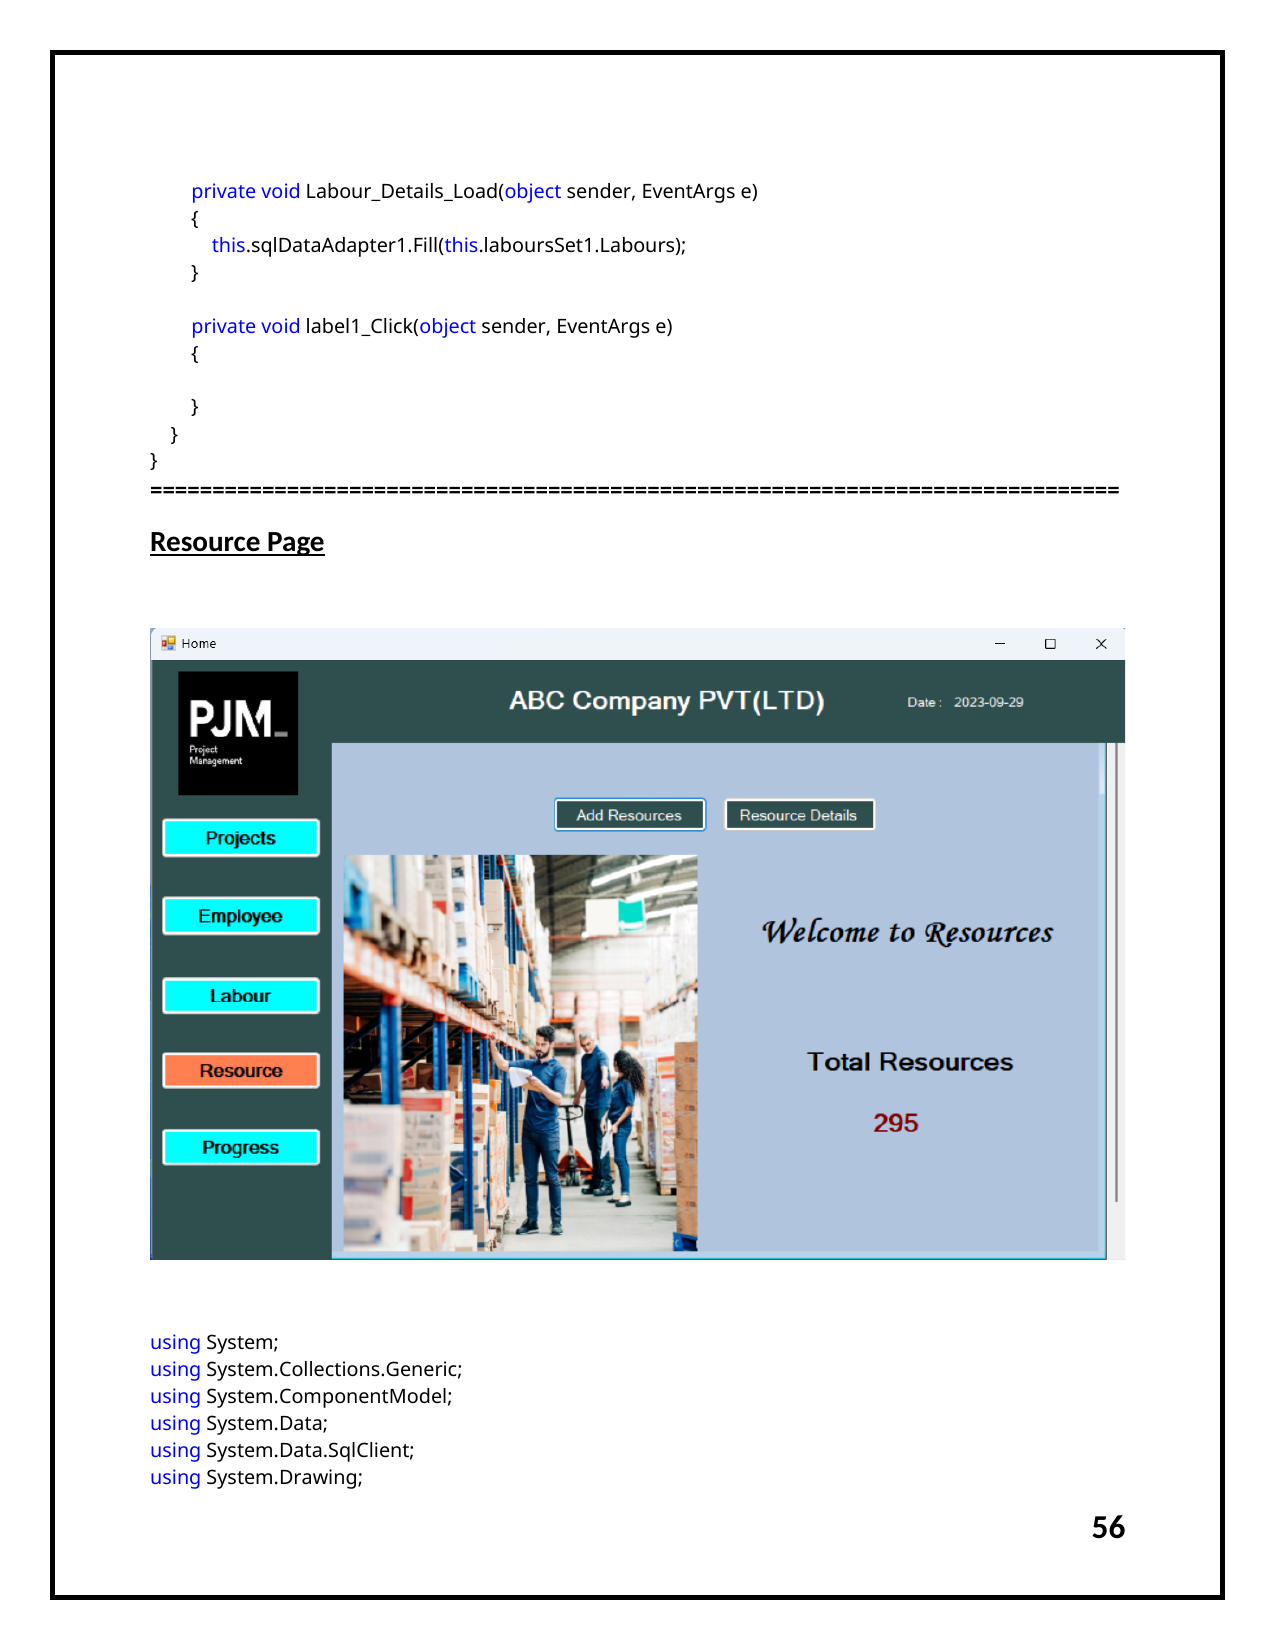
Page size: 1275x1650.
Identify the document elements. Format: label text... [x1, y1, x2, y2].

text { [150, 204, 1125, 231]
text using System.Data; [150, 1409, 1125, 1436]
text using System.Data.SqlClient; [150, 1436, 1125, 1463]
text ============================================================================== [150, 474, 1125, 504]
text private void label1_Click(object sender, EventArgs e) [150, 312, 1125, 339]
text using System.Drawing; [150, 1463, 1125, 1490]
text this.sqlDataAdapter1.Fill(this.laboursSet1.Labours); [150, 231, 1125, 258]
picture [150, 628, 1125, 1260]
text } [150, 447, 1125, 474]
text using System.ComponentModel; [150, 1382, 1125, 1409]
text using System.Collections.Generic; [150, 1355, 1125, 1382]
text Resource Page [150, 523, 1125, 559]
text } [150, 258, 1125, 285]
text { [150, 339, 1125, 366]
text using System; [150, 1328, 1125, 1355]
text private void Labour_Details_Load(object sender, EventArgs e) [150, 177, 1125, 204]
text } [150, 393, 1125, 420]
text } [150, 420, 1125, 447]
